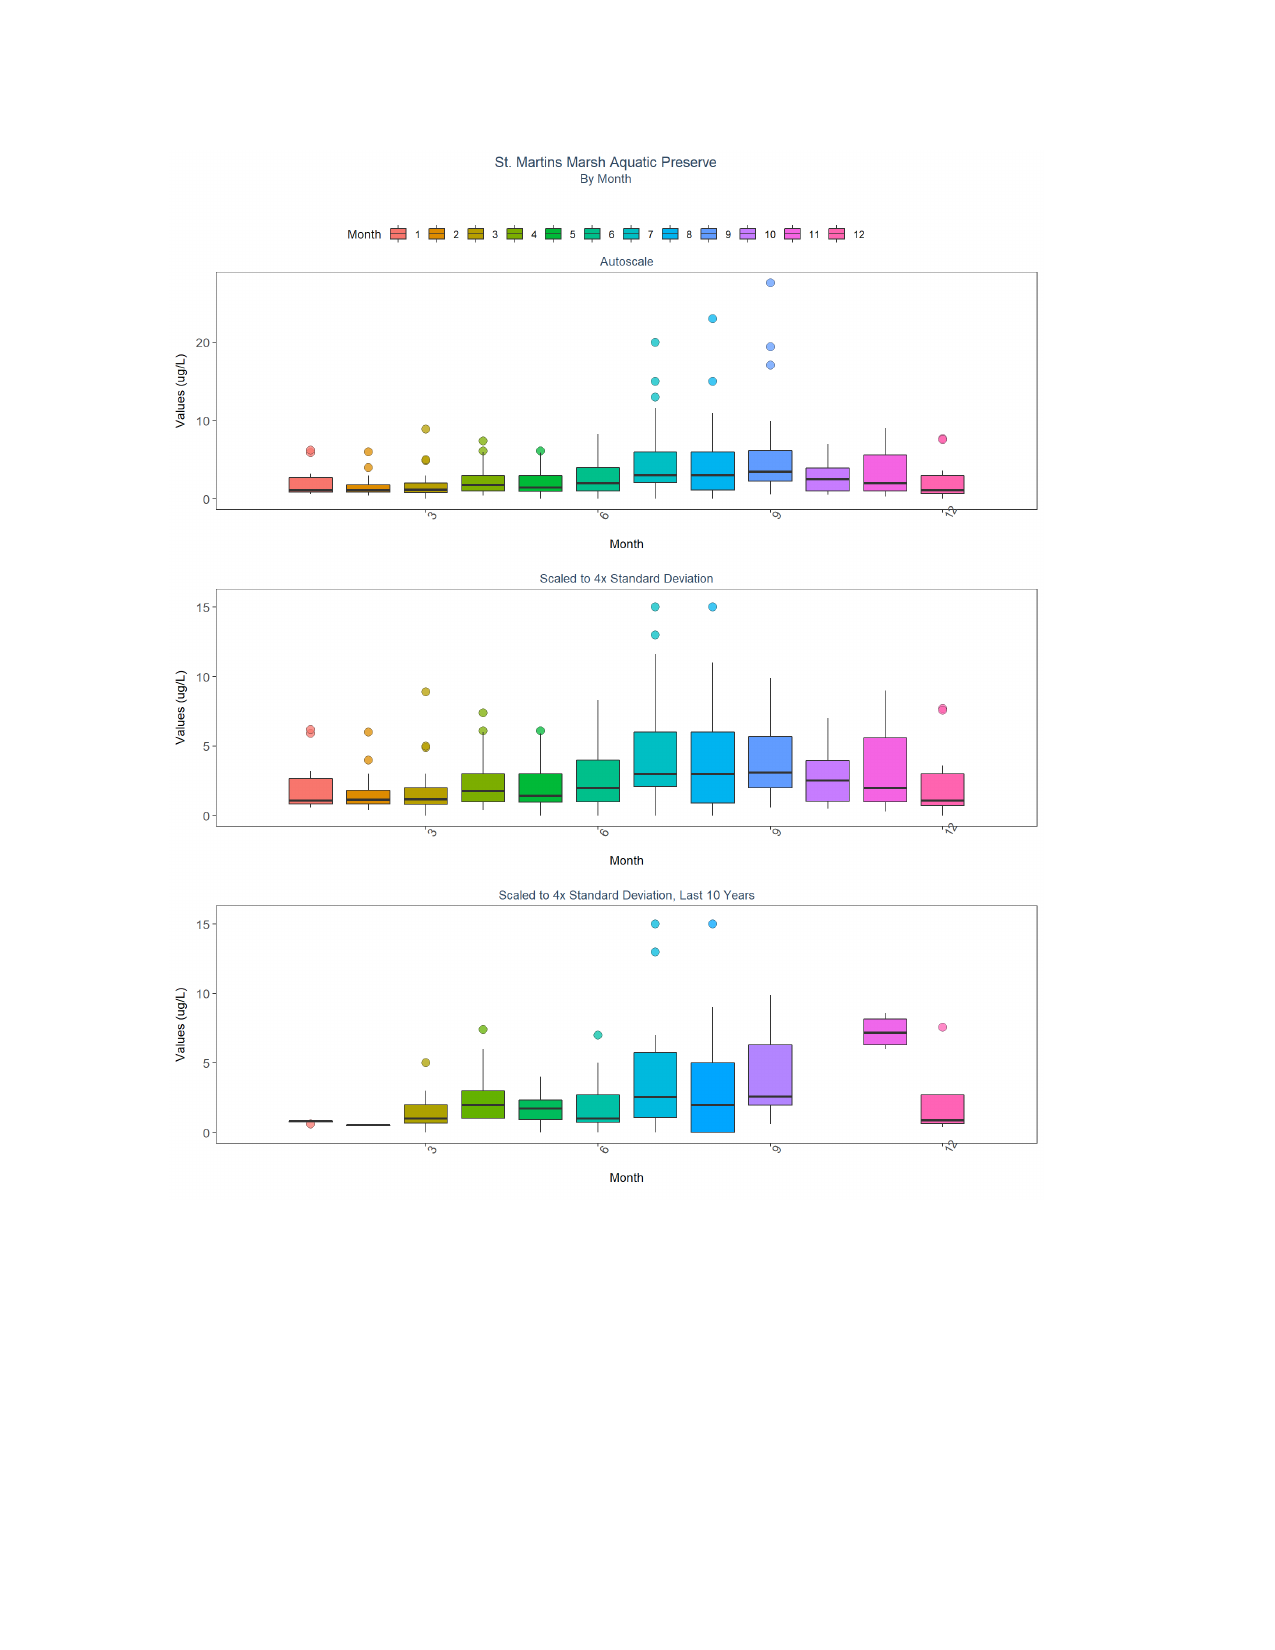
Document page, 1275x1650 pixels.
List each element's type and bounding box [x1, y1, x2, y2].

picture [168, 150, 1044, 1200]
